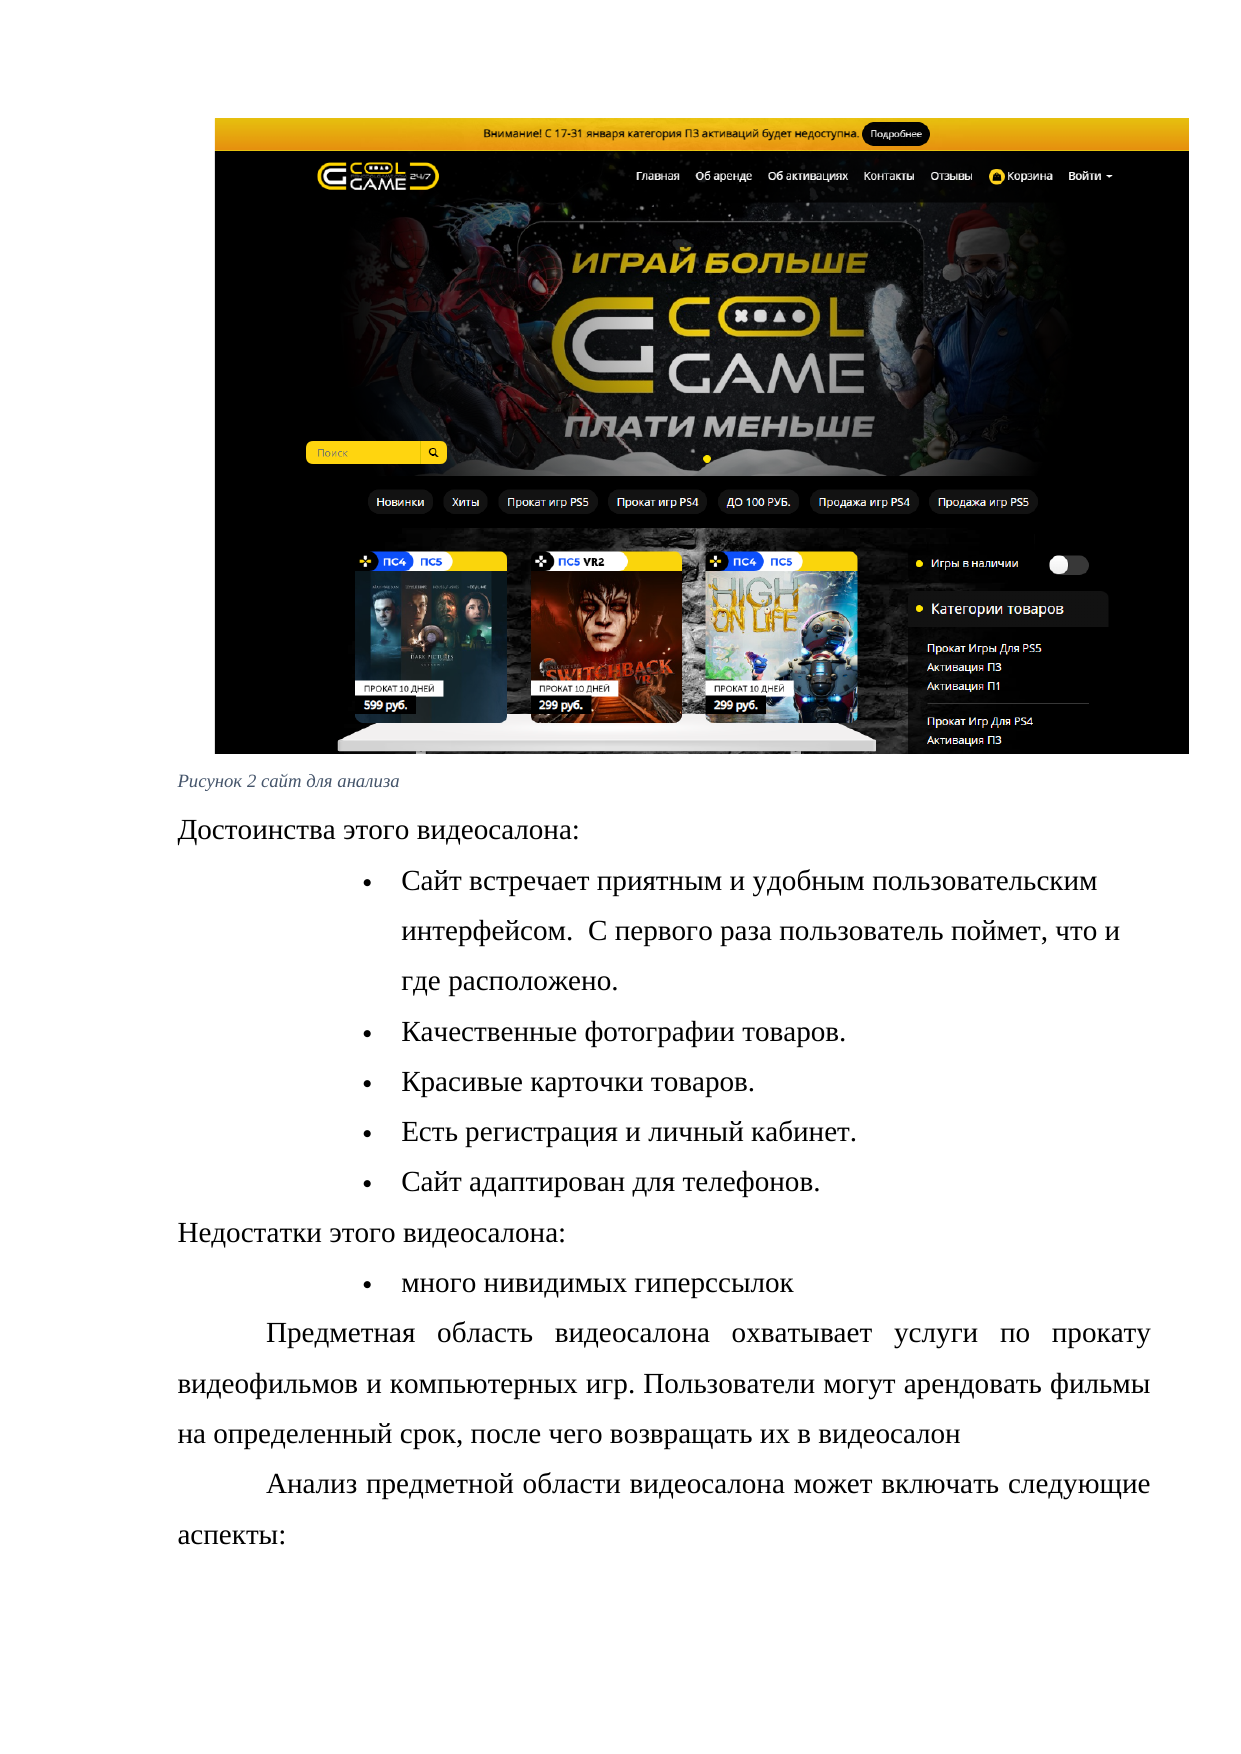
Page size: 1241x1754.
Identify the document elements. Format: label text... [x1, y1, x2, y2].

list Есть регистрация и личный кабинет. [363, 1114, 1152, 1148]
text Анализ предметной области видеосалона может включать следующие аспекты: [177, 1466, 1152, 1550]
text Рисунок 2 сайт для анализа [177, 770, 1152, 792]
list Красивые карточки товаров. [363, 1064, 1152, 1097]
list Сайт адаптирован для телефонов. [363, 1164, 1152, 1198]
text Предметная область видеосалона охватывает услуги по прокату видеофильмов и компьютерных игр. Пользователи могут арендовать фильмы на определенный срок, после чего возвращать их в видеосалон [177, 1316, 1152, 1450]
list Качественные фотографии товаров. [363, 1014, 1152, 1047]
list Сайт встречает приятным и удобным пользовательским интерфейсом. С первого раза пользователь поймет, что и где расположено. [363, 863, 1152, 997]
list много нивидимых гиперссылок [363, 1265, 1152, 1299]
text Недостатки этого видеосалона: [177, 1215, 1152, 1248]
text Достоинства этого видеосалона: [177, 812, 1152, 846]
picture [214, 118, 1189, 754]
